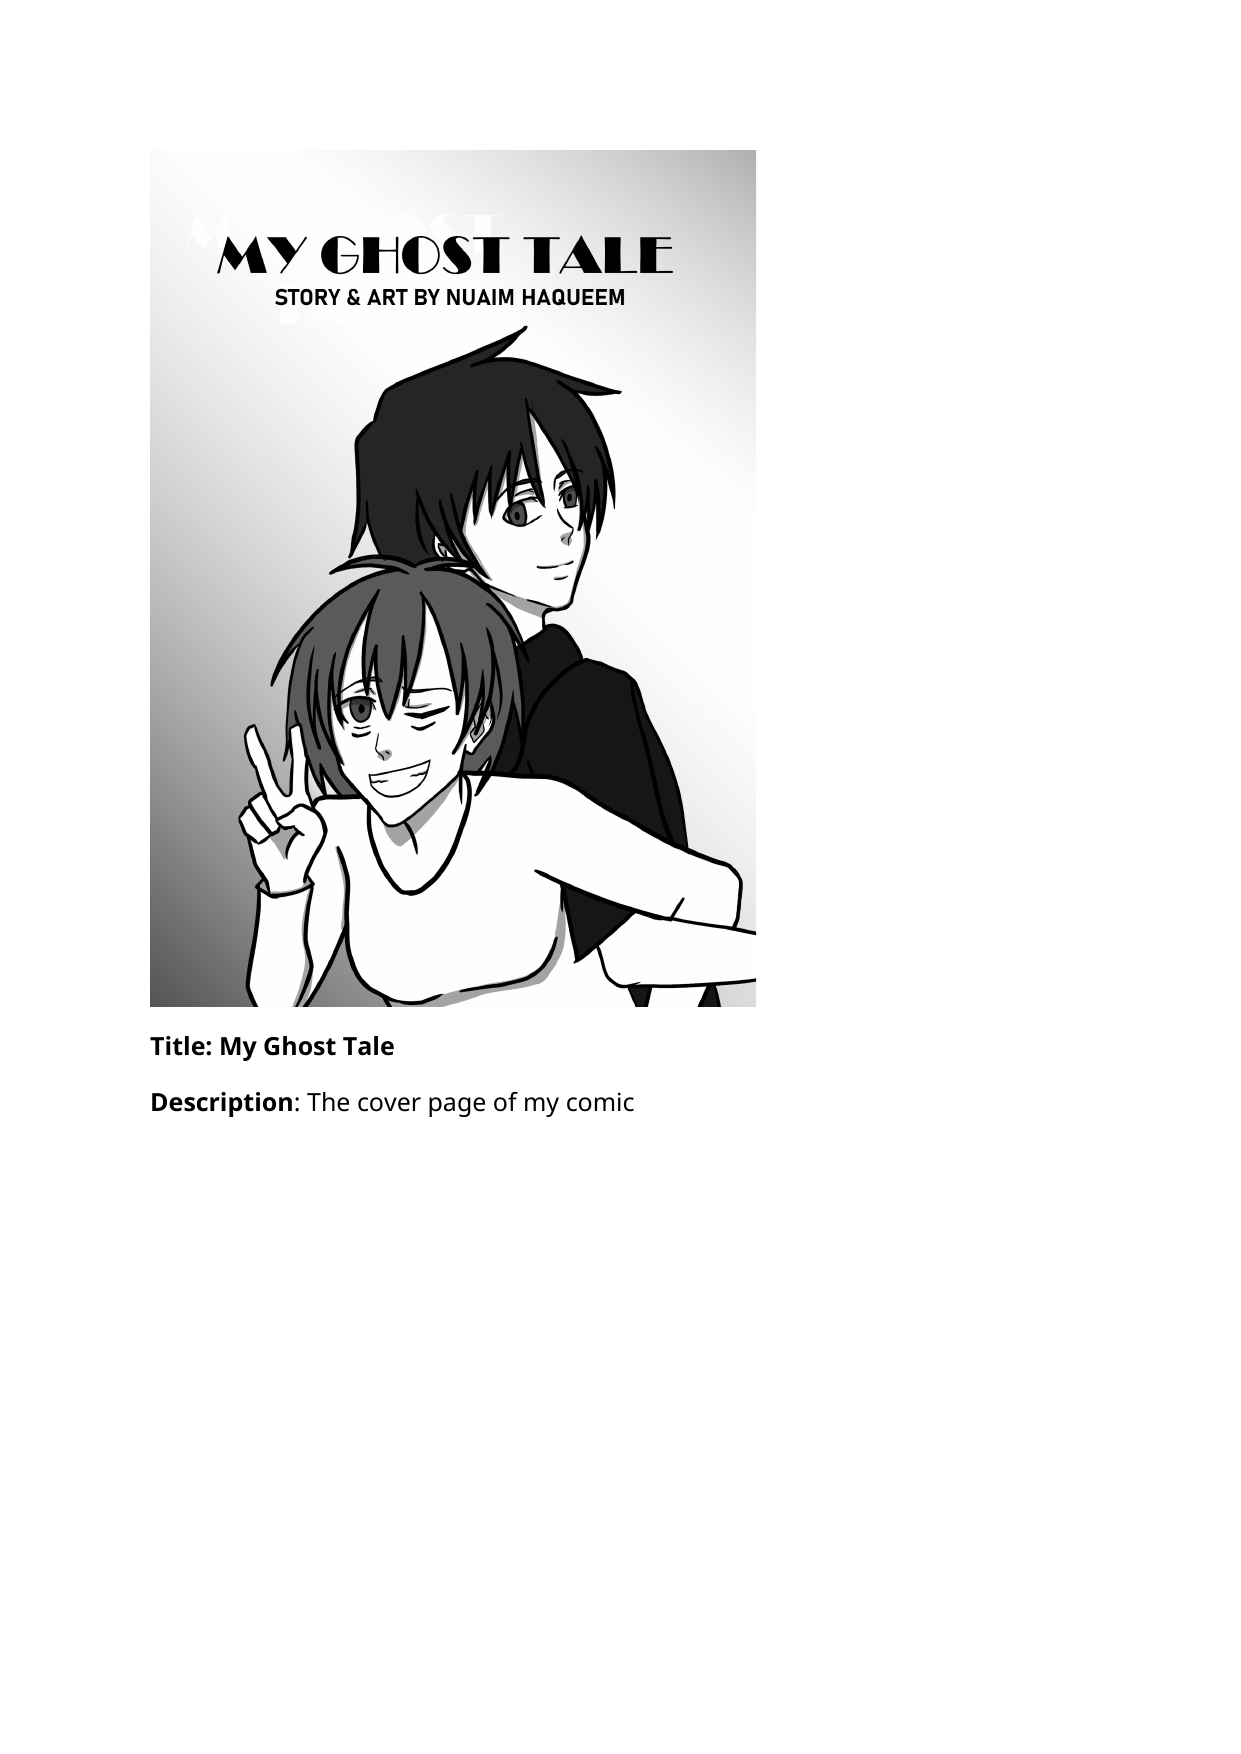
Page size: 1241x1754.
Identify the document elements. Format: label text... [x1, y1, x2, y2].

text Title: My Ghost Tale [150, 1029, 1090, 1063]
picture [150, 150, 757, 1007]
text Description: The cover page of my comic [150, 1084, 1090, 1118]
